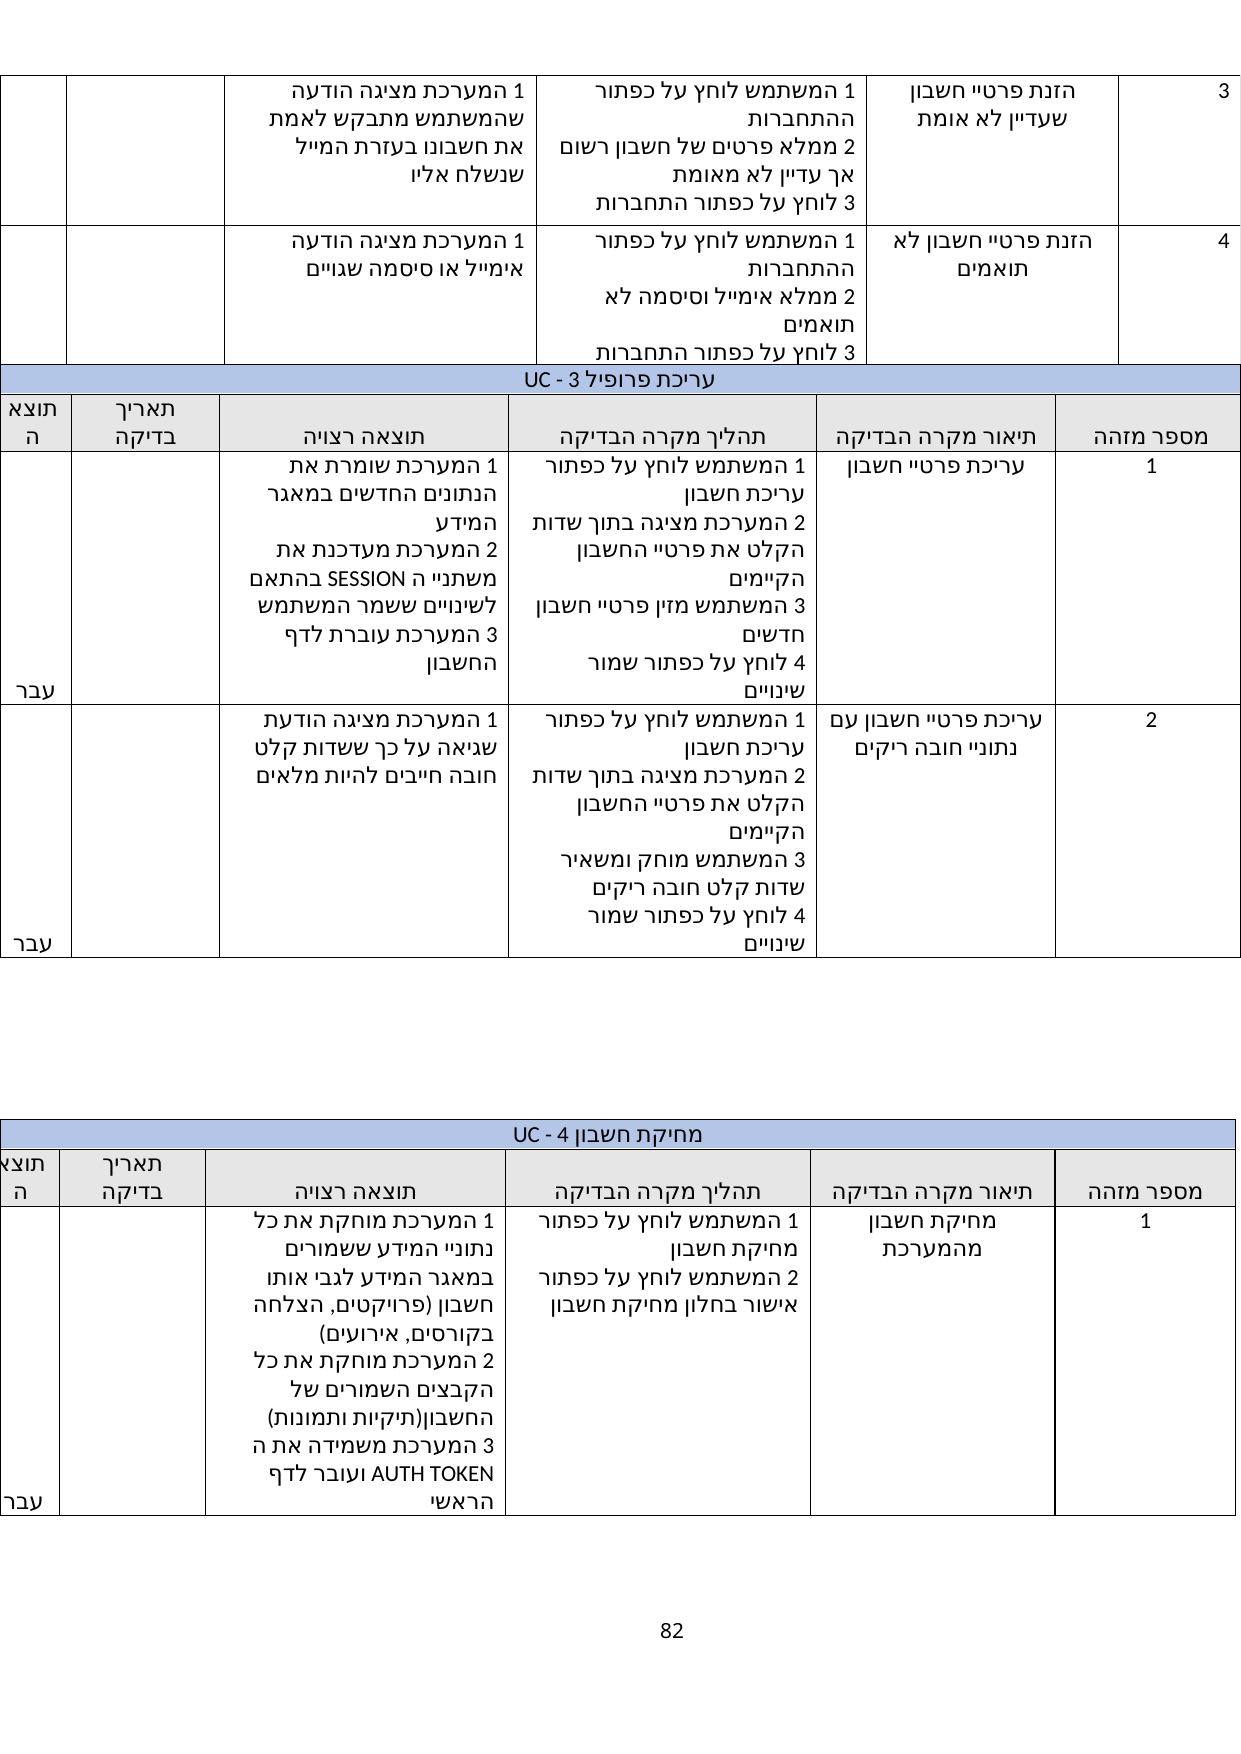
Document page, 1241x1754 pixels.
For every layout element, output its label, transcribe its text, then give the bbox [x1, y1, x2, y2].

table_cell עריכת פרטיי חשבון [817, 452, 1055, 704]
table_cell 1 המשתמש לוחץ על כפתור עריכת חשבון 2 המערכת מציגה בתוך שדות הקלט את פרטיי החשבון הקיימים 3 המשתמש מוחק ומשאיר שדות קלט חובה ריקים 4 לוחץ על כפתור שמור שינויים [509, 705, 816, 957]
table_cell מחיקת חשבון מהמערכת [811, 1207, 1054, 1515]
table_cell [67, 226, 224, 364]
table_cell עריכת פרטיי חשבון עם נתוניי חובה ריקים [817, 705, 1055, 957]
table_cell [72, 705, 219, 957]
table_cell 1 המערכת מוחקת את כל נתוניי המידע ששמורים במאגר המידע לגבי אותו חשבון (פרויקטים, הצלחה בקורסים, אירועים) 2 המערכת מוחקת את כל הקבצים השמורים של החשבון(תיקיות ותמונות) 3 המערכת משמידה את ה AUTH TOKEN ועובר לדף הראשי [206, 1207, 505, 1515]
table_cell 2 [1056, 705, 1240, 957]
table_cell תוצאה [1, 1150, 59, 1206]
table_cell תוצאה רצויה [220, 395, 508, 451]
table_cell 1 המערכת מציגה הודעה אימייל או סיסמה שגויים [225, 226, 536, 364]
table_cell 1 [1056, 452, 1240, 704]
table_cell תאריך בדיקה [72, 395, 219, 451]
table_cell [1, 76, 66, 225]
table_cell מספר מזהה [1056, 1150, 1235, 1206]
table_header עריכת פרופיל UC - 3 [1, 365, 1240, 393]
table_cell 1 המשתמש לוחץ על כפתור מחיקת חשבון 2 המשתמש לוחץ על כפתור אישור בחלון מחיקת חשבון [506, 1207, 810, 1515]
table_cell [72, 452, 219, 704]
table_cell עבר [1, 1207, 59, 1515]
table_cell תוצאה רצויה [206, 1150, 505, 1206]
table_cell 1 המשתמש לוחץ על כפתור עריכת חשבון 2 המערכת מציגה בתוך שדות הקלט את פרטיי החשבון הקיימים 3 המשתמש מזין פרטיי חשבון חדשים 4 לוחץ על כפתור שמור שינויים [509, 452, 816, 704]
table_cell תיאור מקרה הבדיקה [817, 395, 1055, 451]
table_cell עבר [1, 705, 71, 957]
table_cell 1 המשתמש לוחץ על כפתור ההתחברות 2 ממלא פרטים של חשבון רשום אך עדיין לא מאומת 3 לוחץ על כפתור התחברות [537, 76, 866, 225]
table_cell הזנת פרטיי חשבון שעדיין לא אומת [867, 76, 1118, 225]
table_cell 4 [1119, 226, 1240, 364]
table_cell הזנת פרטיי חשבון לא תואמים [867, 226, 1118, 364]
table_cell עבר [1, 452, 71, 704]
table_cell 1 המערכת מציגה הודעת שגיאה על כך ששדות קלט חובה חייבים להיות מלאים [220, 705, 508, 957]
table_cell 1 המערכת מציגה הודעה שהמשתמש מתבקש לאמת את חשבונו בעזרת המייל שנשלח אליו [225, 76, 536, 225]
table_cell [60, 1207, 205, 1515]
table_cell 3 [1119, 76, 1240, 225]
table_cell מספר מזהה [1056, 395, 1240, 451]
table_cell תהליך מקרה הבדיקה [509, 395, 816, 451]
table_cell [67, 76, 224, 225]
table_cell [1, 226, 66, 364]
table_cell תאריך בדיקה [60, 1150, 205, 1206]
table_cell 1 המשתמש לוחץ על כפתור ההתחברות 2 ממלא אימייל וסיסמה לא תואמים 3 לוחץ על כפתור התחברות [537, 226, 866, 364]
table_cell 1 המערכת שומרת את הנתונים החדשים במאגר המידע 2 המערכת מעדכנת את משתניי ה SESSION בהתאם לשינויים ששמר המשתמש 3 המערכת עוברת לדף החשבון [220, 452, 508, 704]
table_cell תהליך מקרה הבדיקה [506, 1150, 810, 1206]
table_header מחיקת חשבון UC - 4 [1, 1120, 1235, 1148]
table_cell 1 [1056, 1207, 1235, 1515]
table_cell תיאור מקרה הבדיקה [811, 1150, 1054, 1206]
table_cell תוצאה [1, 395, 71, 451]
